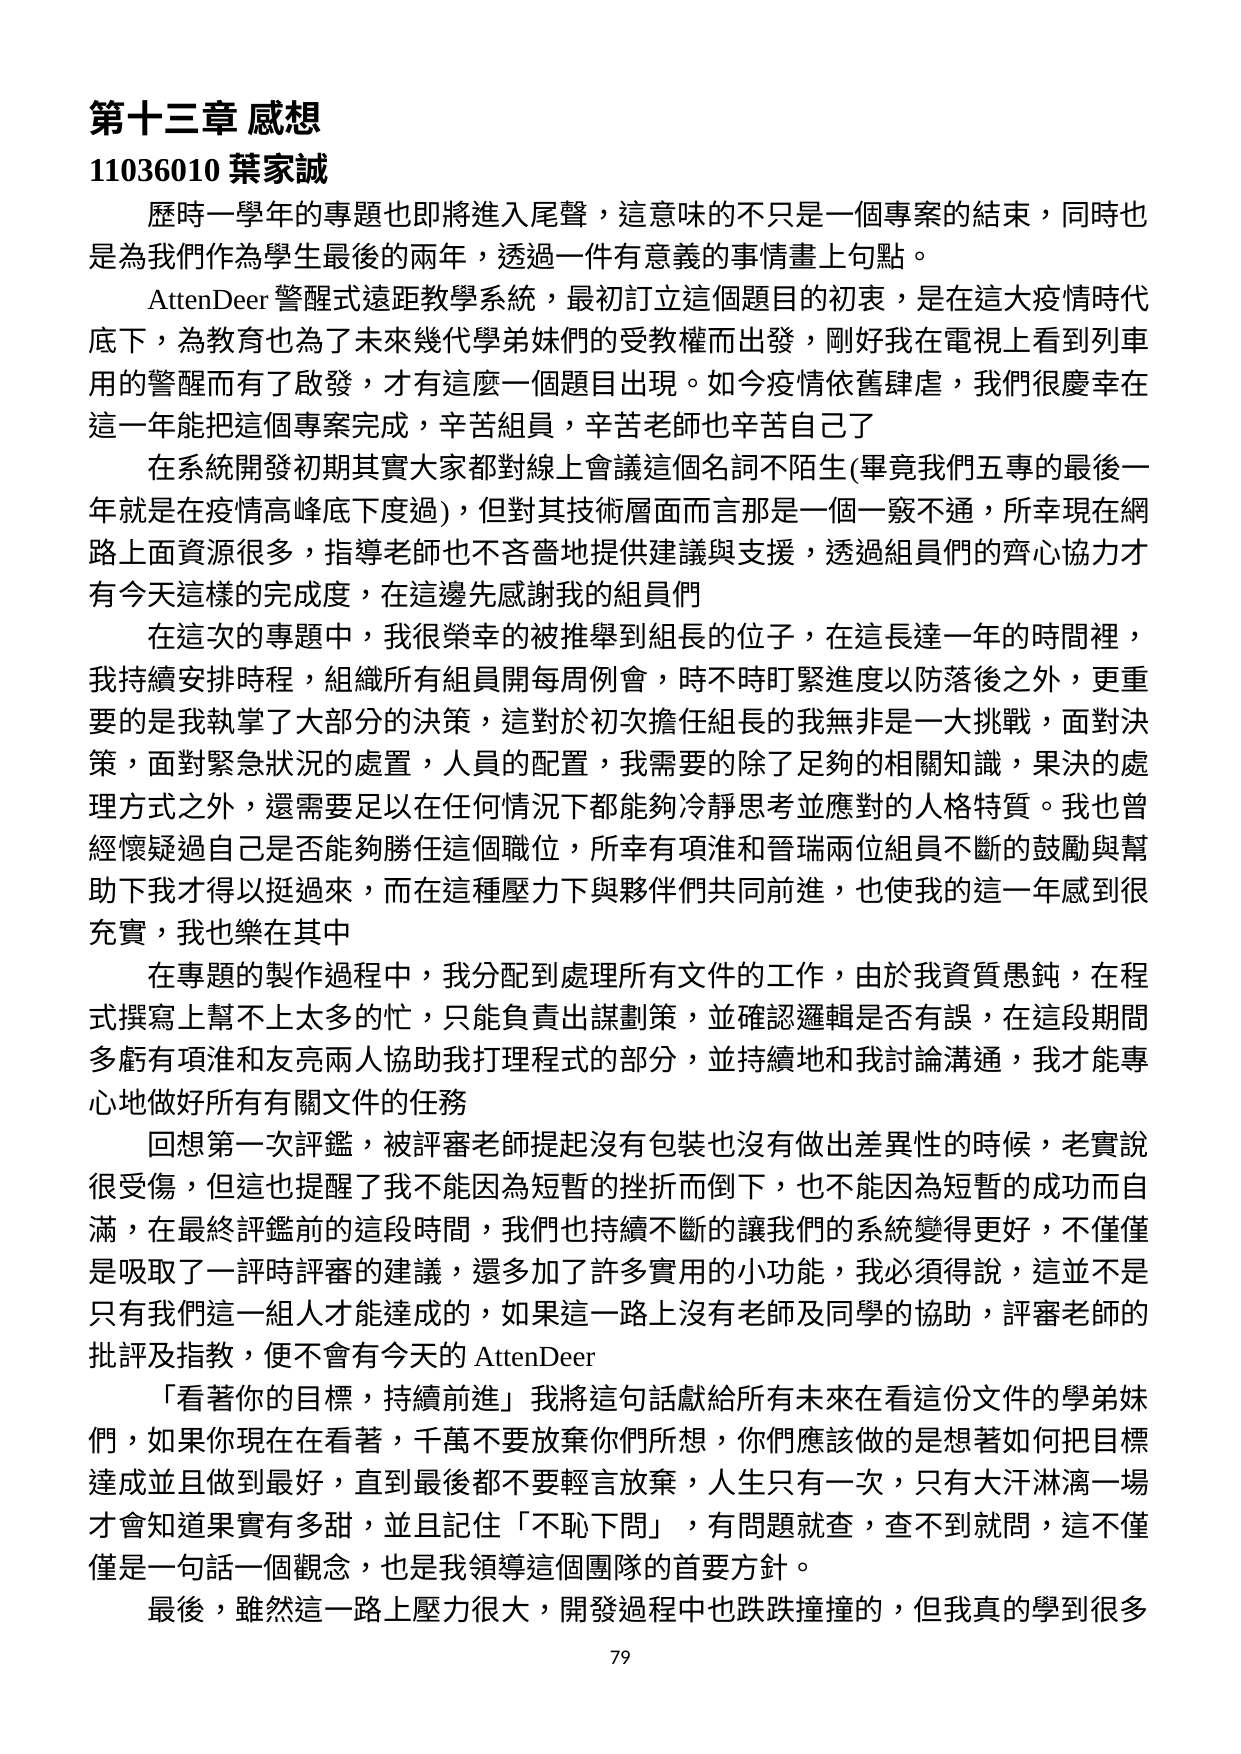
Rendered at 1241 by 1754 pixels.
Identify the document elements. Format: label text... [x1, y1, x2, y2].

text 在系統開發初期其實大家都對線上會議這個名詞不陌生(畢竟我們五專的最後一年就是在疫情高峰底下度過)，但對其技術層面而言那是一個一竅不通，所幸現在網路上面資源很多，指導老師也不吝嗇地提供建議與支援，透過組員們的齊心協力才有今天這樣的完成度，在這邊先感謝我的組員們 [89, 445, 1152, 614]
text 回想第一次評鑑，被評審老師提起沒有包裝也沒有做出差異性的時候，老實說很受傷，但這也提醒了我不能因為短暫的挫折而倒下，也不能因為短暫的成功而自滿，在最終評鑑前的這段時間，我們也持續不斷的讓我們的系統變得更好，不僅僅是吸取了一評時評審的建議，還多加了許多實用的小功能，我必須得說，這並不是只有我們這一組人才能達成的，如果這一路上沒有老師及同學的協助，評審老師的批評及指教，便不會有今天的AttenDeer [89, 1122, 1152, 1375]
text 在這次的專題中，我很榮幸的被推舉到組長的位子，在這長達一年的時間裡，我持續安排時程，組織所有組員開每周例會，時不時盯緊進度以防落後之外，更重要的是我執掌了大部分的決策，這對於初次擔任組長的我無非是一大挑戰，面對決策，面對緊急狀況的處置，人員的配置，我需要的除了足夠的相關知識，果決的處理方式之外，還需要足以在任何情況下都能夠冷靜思考並應對的人格特質。我也曾經懷疑過自己是否能夠勝任這個職位，所幸有項淮和晉瑞兩位組員不斷的鼓勵與幫助下我才得以挺過來，而在這種壓力下與夥伴們共同前進，也使我的這一年感到很充實，我也樂在其中 [89, 614, 1152, 952]
text 第十三章 感想 [89, 89, 1152, 143]
text 「看著你的目標，持續前進」我將這句話獻給所有未來在看這份文件的學弟妹們，如果你現在在看著，千萬不要放棄你們所想，你們應該做的是想著如何把目標達成並且做到最好，直到最後都不要輕言放棄，人生只有一次，只有大汗淋漓一場才會知道果實有多甜，並且記住「不恥下問」，有問題就查，查不到就問，這不僅僅是一句話一個觀念，也是我領導這個團隊的首要方針。 [89, 1375, 1152, 1587]
text AttenDeer警醒式遠距教學系統，最初訂立這個題目的初衷，是在這大疫情時代底下，為教育也為了未來幾代學弟妹們的受教權而出發，剛好我在電視上看到列車用的警醒而有了啟發，才有這麼一個題目出現。如今疫情依舊肆虐，我們很慶幸在這一年能把這個專案完成，辛苦組員，辛苦老師也辛苦自己了 [89, 276, 1152, 445]
text 在專題的製作過程中，我分配到處理所有文件的工作，由於我資質愚鈍，在程式撰寫上幫不上太多的忙，只能負責出謀劃策，並確認邏輯是否有誤，在這段期間多虧有項淮和友亮兩人協助我打理程式的部分，並持續地和我討論溝通，我才能專心地做好所有有關文件的任務 [89, 952, 1152, 1122]
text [89, 1587, 1152, 1629]
text 11036010 葉家誠 [89, 143, 1152, 191]
text 歷時一學年的專題也即將進入尾聲，這意味的不只是一個專案的結束，同時也是為我們作為學生最後的兩年，透過一件有意義的事情畫上句點。 [89, 191, 1152, 276]
